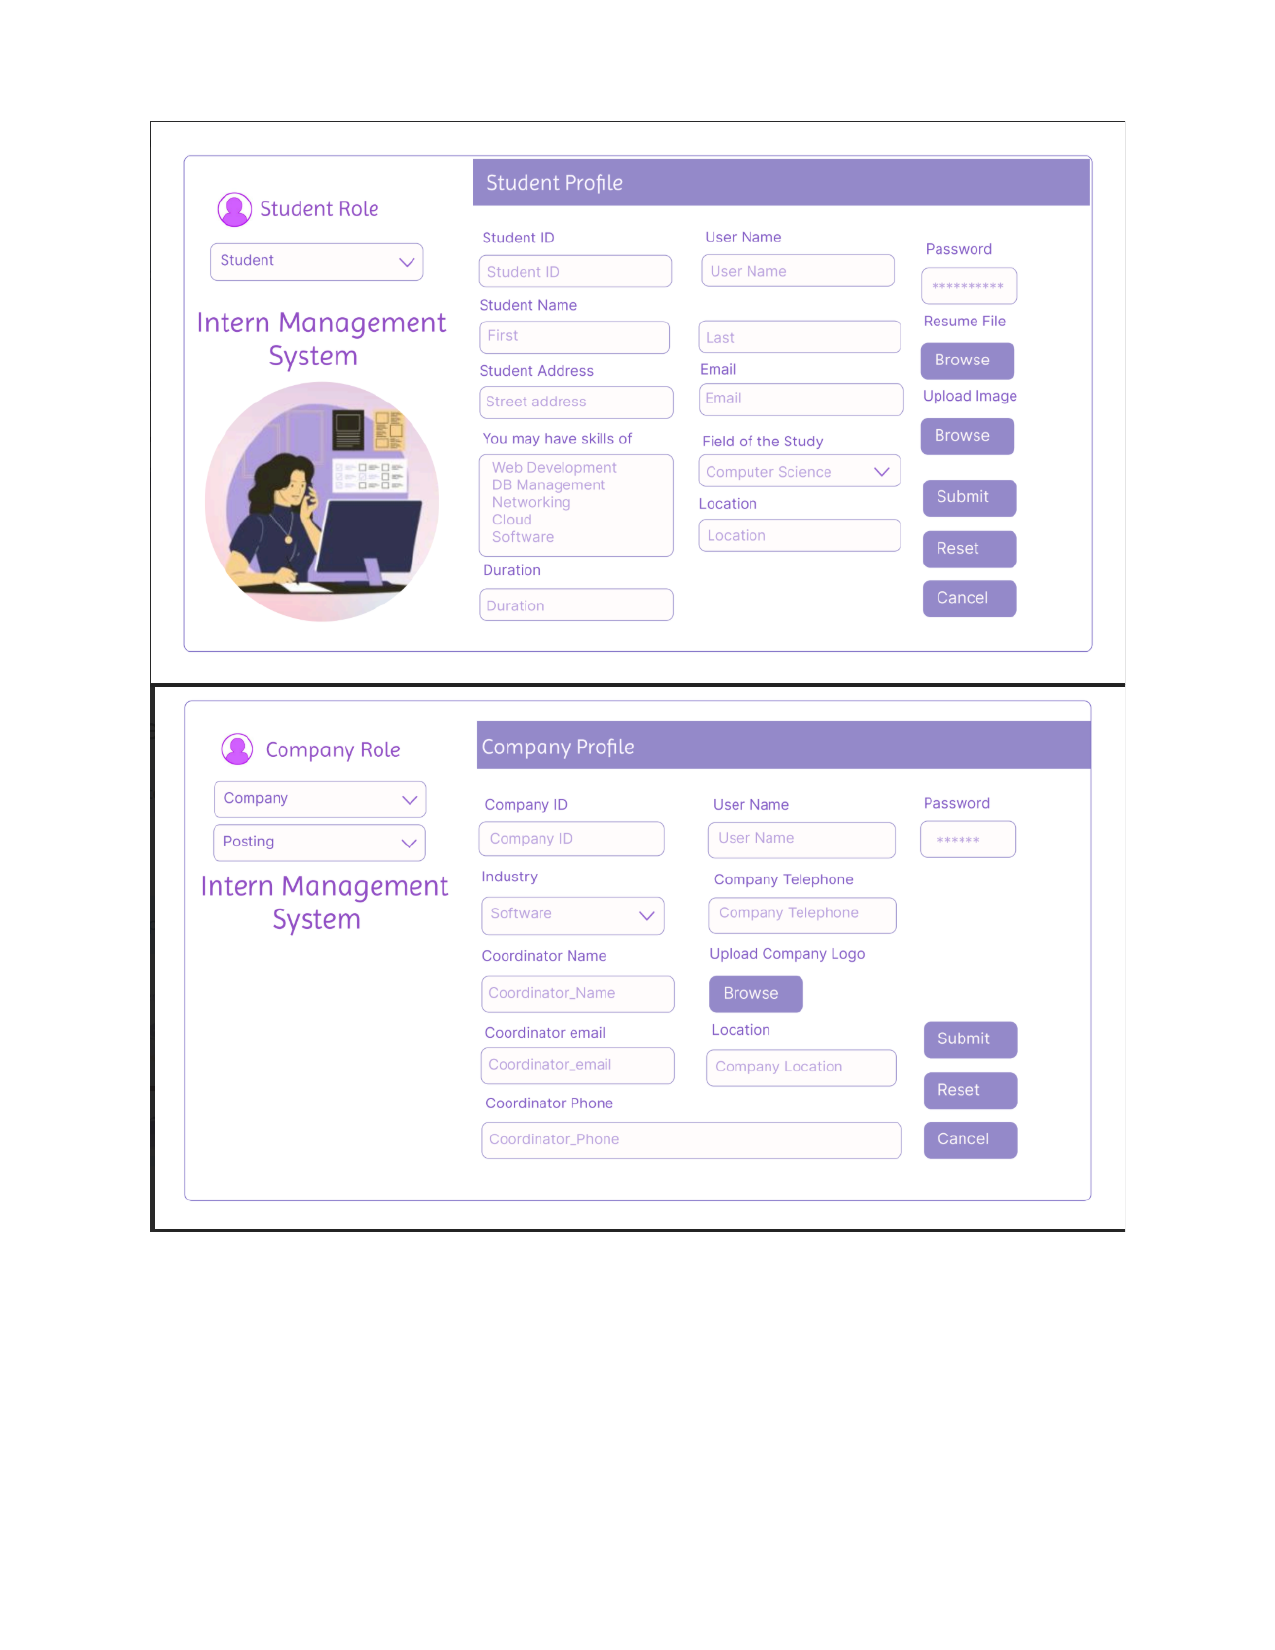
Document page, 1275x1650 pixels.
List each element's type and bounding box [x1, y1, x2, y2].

picture [150, 121, 1125, 1232]
